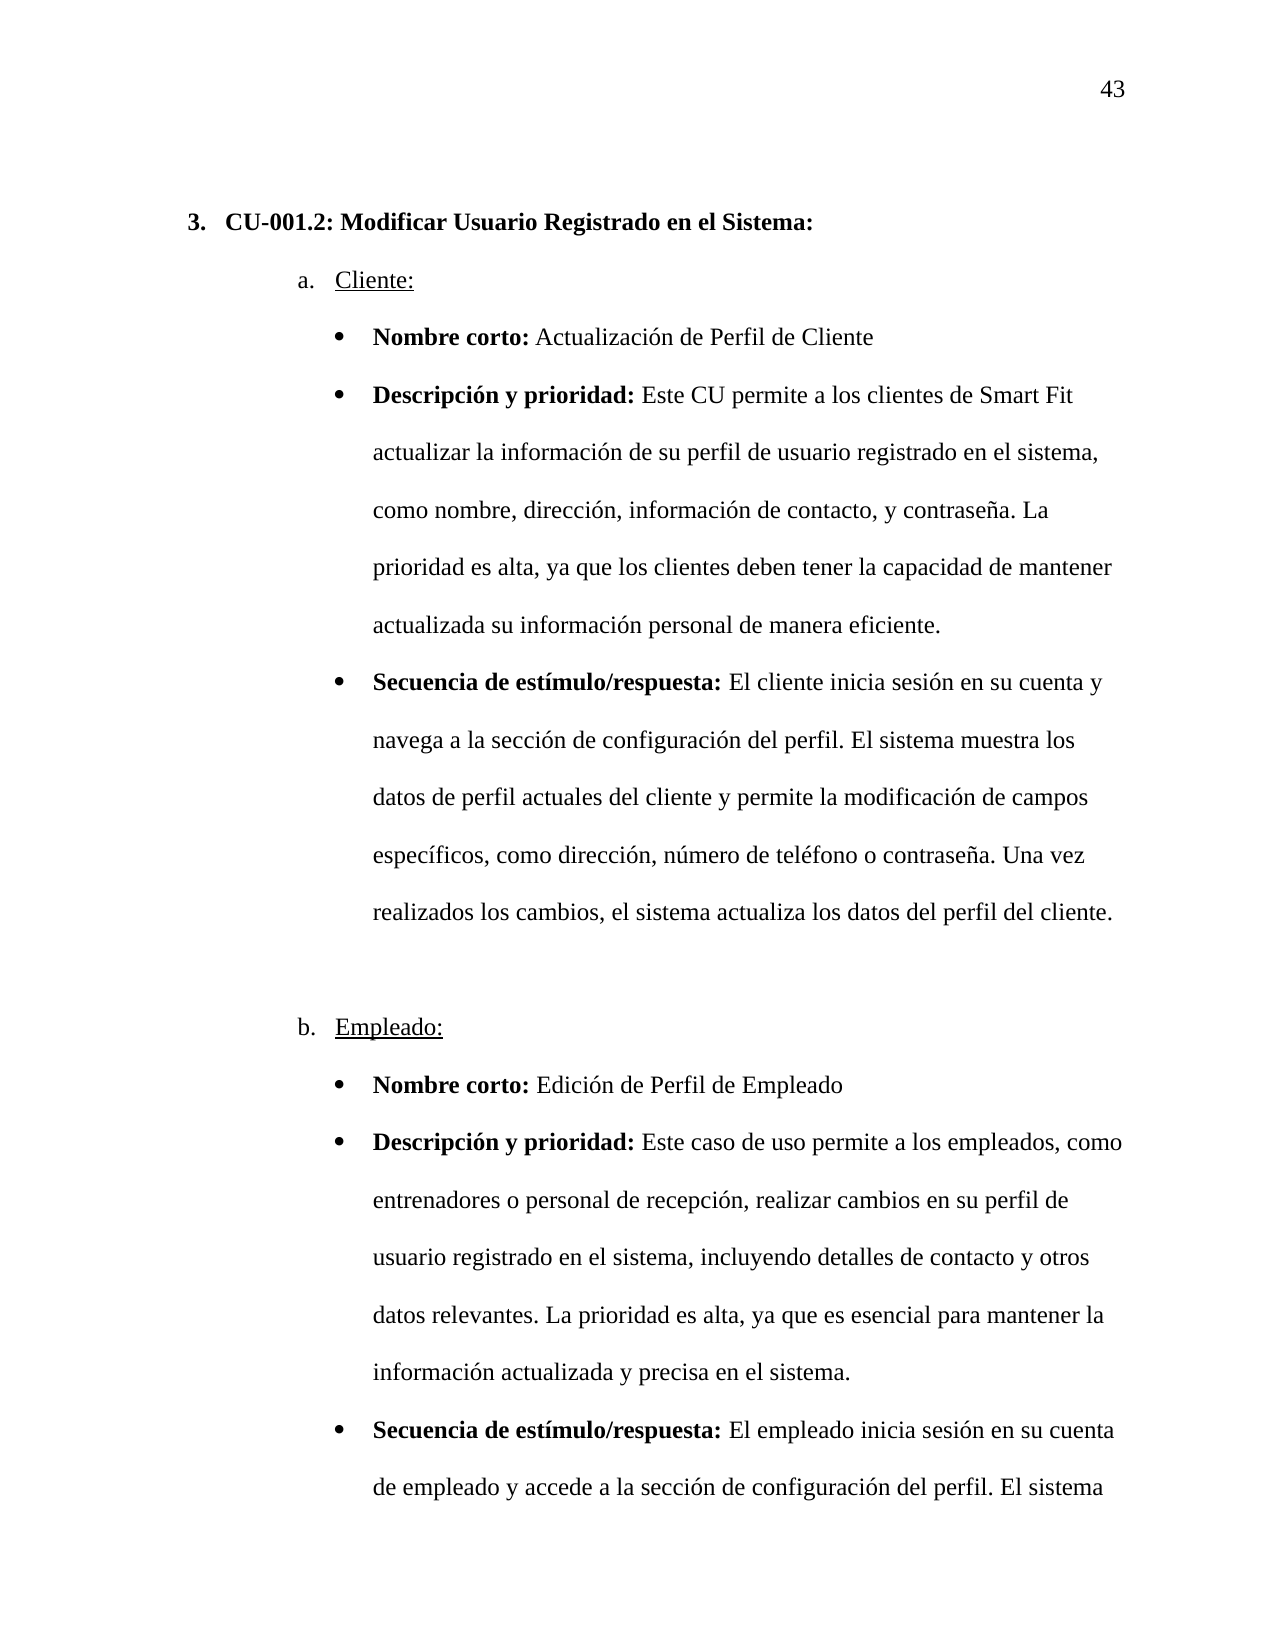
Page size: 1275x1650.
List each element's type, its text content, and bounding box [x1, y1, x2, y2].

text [335, 1415, 1125, 1501]
text Secuencia de estímulo/respuesta: El cliente inicia sesión en su cuenta y navega a la sección de configuración del perfil. El sistema muestra los datos de perfil actuales del cliente y permite la modificación de campos específicos, como dirección, número de teléfono o contraseña. Una vez realizados los cambios, el sistema actualiza los datos del perfil del cliente. [335, 667, 1125, 926]
text Empleado: [297, 1012, 1125, 1041]
text Descripción y prioridad: Este caso de uso permite a los empleados, como entrenadores o personal de recepción, realizar cambios en su perfil de usuario registrado en el sistema, incluyendo detalles de contacto y otros datos relevantes. La prioridad es alta, ya que es esencial para mantener la información actualizada y precisa en el sistema. [335, 1127, 1125, 1386]
text Descripción y prioridad: Este CU permite a los clientes de Smart Fit actualizar la información de su perfil de usuario registrado en el sistema, como nombre, dirección, información de contacto, y contraseña. La prioridad es alta, ya que los clientes deben tener la capacidad de mantener actualizada su información personal de manera eficiente. [335, 380, 1125, 639]
text Nombre corto: Actualización de Perfil de Cliente [335, 322, 1125, 351]
text Nombre corto: Edición de Perfil de Empleado [335, 1070, 1125, 1099]
list Cliente: [297, 265, 1125, 294]
text CU-001.2: Modificar Usuario Registrado en el Sistema: [187, 207, 1125, 236]
